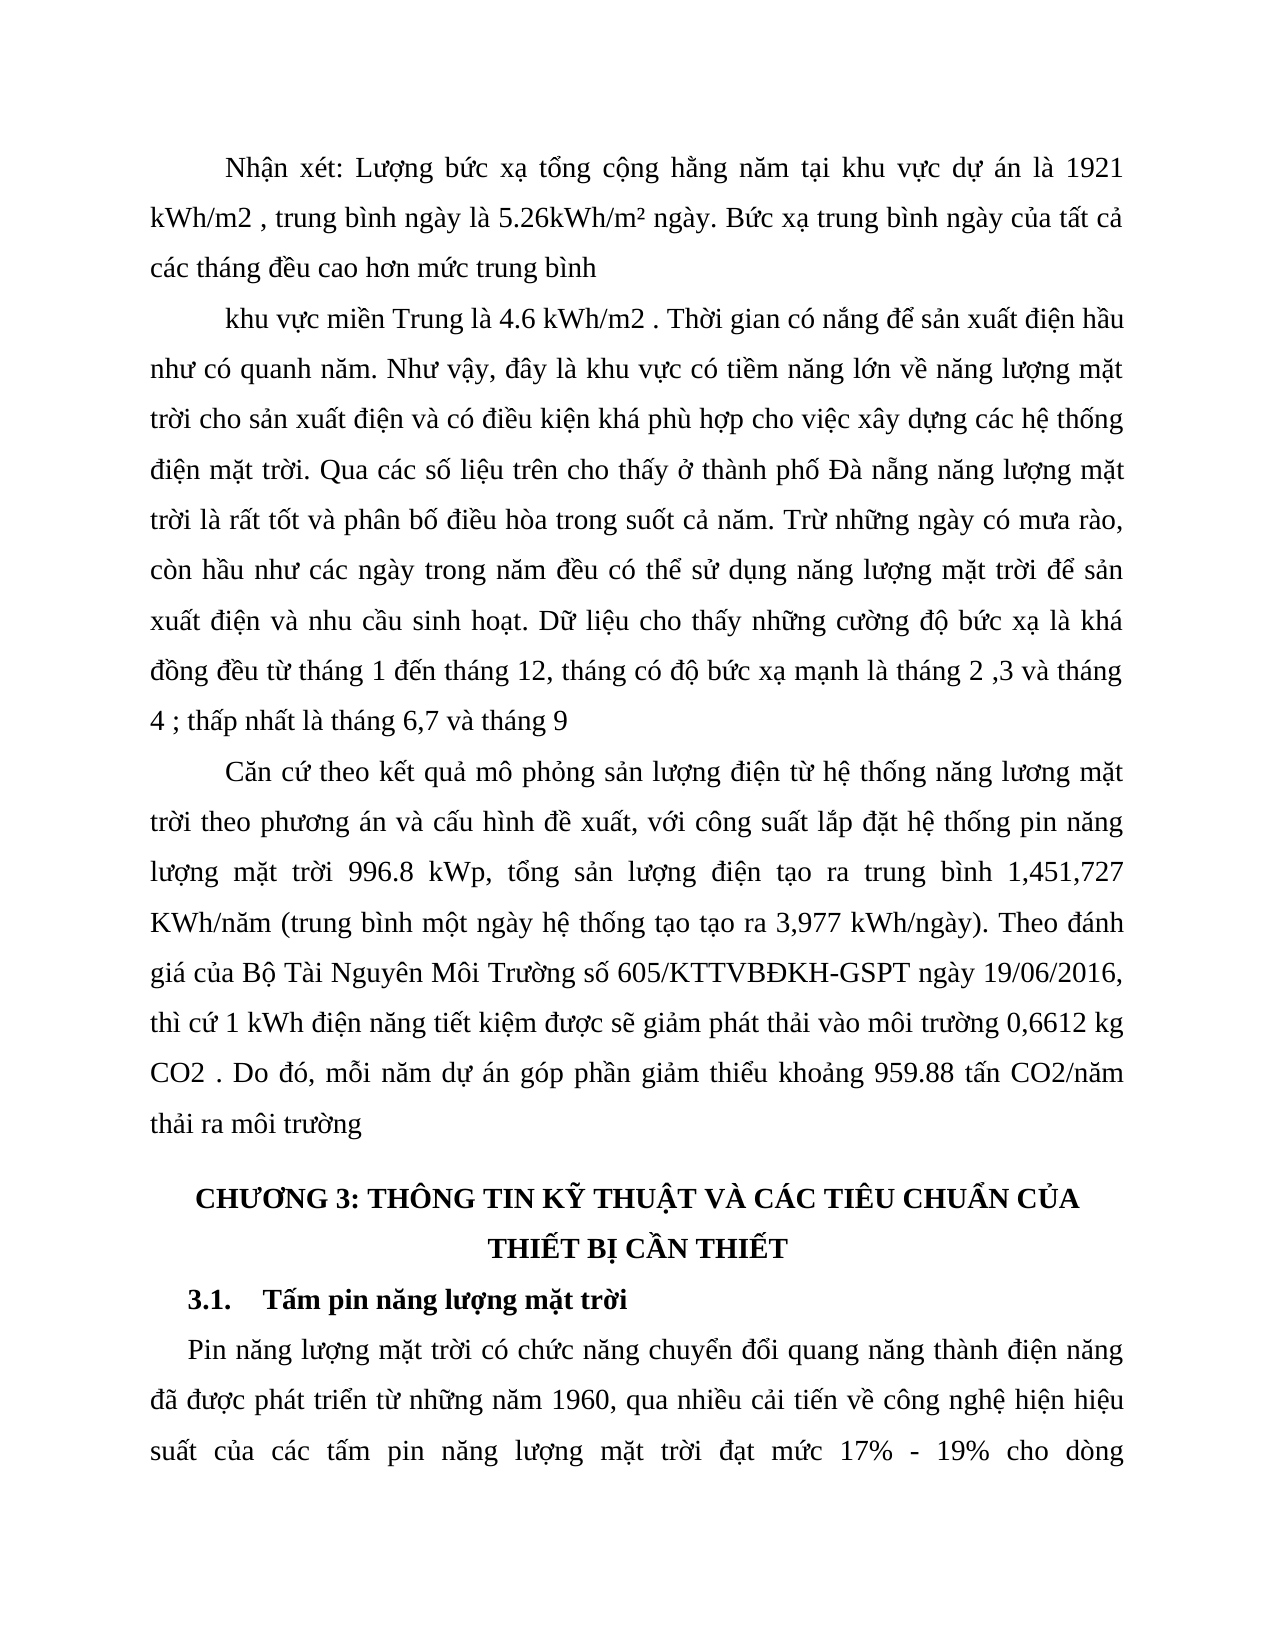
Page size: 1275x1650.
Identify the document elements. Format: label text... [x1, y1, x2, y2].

text khu vực miền Trung là 4.6 kWh/m2 . Thời gian có nắng để sản xuất điện hầu như có quanh năm. Như vậy, đây là khu vực có tiềm năng lớn về năng lượng mặt trời cho sản xuất điện và có điều kiện khá phù hợp cho việc xây dựng các hệ thống điện mặt trời. Qua các số liệu trên cho thấy ở thành phố Đà nẵng năng lượng mặt trời là rất tốt và phân bố điều hòa trong suốt cả năm. Trừ những ngày có mưa rào, còn hầu như các ngày trong năm đều có thể sử dụng năng lượng mặt trời để sản xuất điện và nhu cầu sinh hoạt. Dữ liệu cho thấy những cường độ bức xạ là khá đồng đều từ tháng 1 đến tháng 12, tháng có độ bức xạ mạnh là tháng 2 ,3 và tháng 4 ; thấp nhất là tháng 6,7 và tháng 9 [150, 301, 1125, 737]
text Nhận xét: Lượng bức xạ tổng cộng hằng năm tại khu vực dự án là 1921 kWh/m2 , trung bình ngày là 5.26kWh/m² ngày. Bức xạ trung bình ngày của tất cả các tháng đều cao hơn mức trung bình [150, 150, 1125, 284]
list Tấm pin năng lượng mặt trời [187, 1282, 1125, 1315]
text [150, 1332, 1125, 1466]
text Căn cứ theo kết quả mô phỏng sản lượng điện từ hệ thống năng lương mặt trời theo phương án và cấu hình đề xuất, với công suất lắp đặt hệ thống pin năng lượng mặt trời 996.8 kWp, tổng sản lượng điện tạo ra trung bình 1,451,727 KWh/năm (trung bình một ngày hệ thống tạo tạo ra 3,977 kWh/ngày). Theo đánh giá của Bộ Tài Nguyên Môi Trường số 605/KTTVBĐKH-GSPT ngày 19/06/2016, thì cứ 1 kWh điện năng tiết kiệm được sẽ giảm phát thải vào môi trường 0,6612 kg CO2 . Do đó, mỗi năm dự án góp phần giảm thiểu khoảng 959.88 tấn CO2/năm thải ra môi trường [150, 754, 1125, 1139]
subtitle CHƯƠNG 3: THÔNG TIN KỸ THUẬT VÀ CÁC TIÊU CHUẨN CỦA THIẾT BỊ CẦN THIẾT [150, 1181, 1125, 1265]
